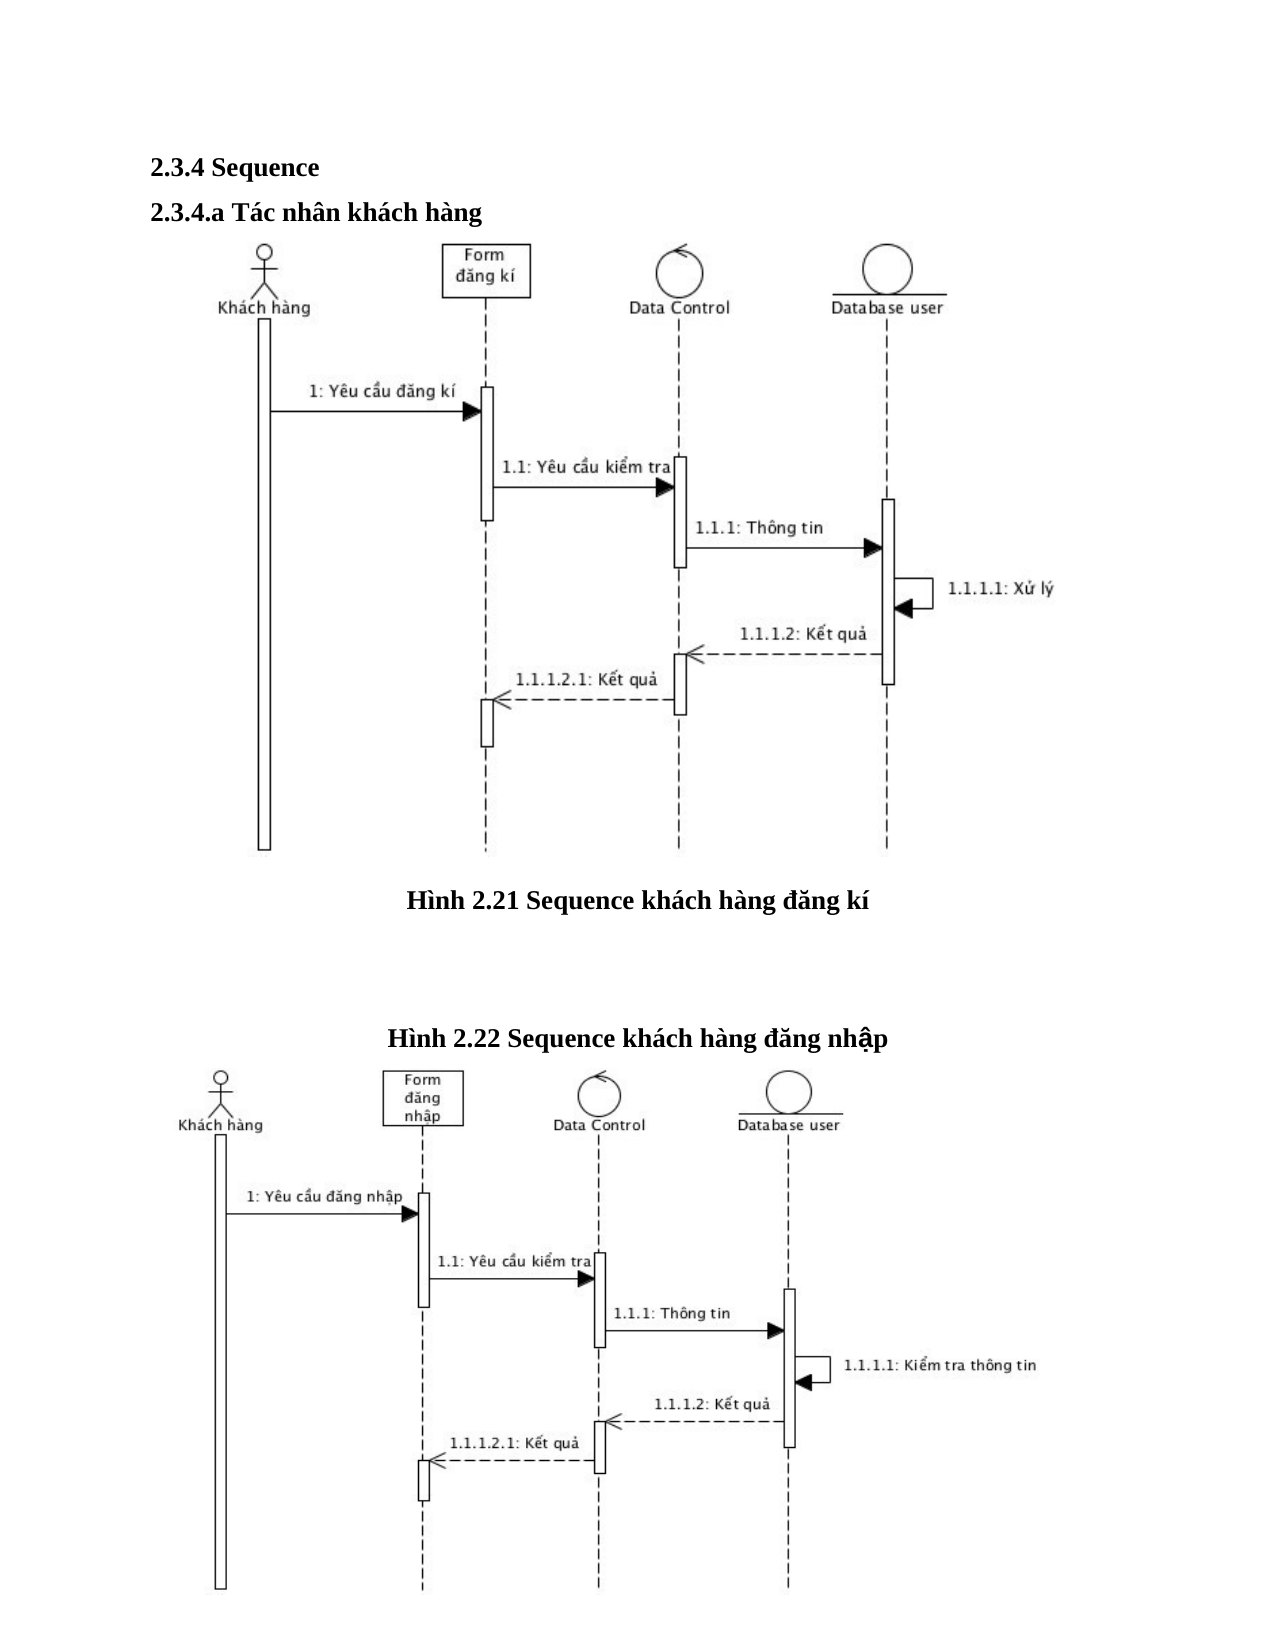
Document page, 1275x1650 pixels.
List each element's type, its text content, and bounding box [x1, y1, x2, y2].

list Tác nhân khách hàng [150, 196, 1096, 228]
list Sequence [150, 151, 1096, 182]
picture [200, 241, 1075, 857]
text Hình 2.21 Sequence khách hàng đăng kí [385, 857, 890, 916]
picture [162, 1068, 1056, 1595]
text Hình 2.22 Sequence khách hàng đăng nhập [385, 1022, 890, 1053]
